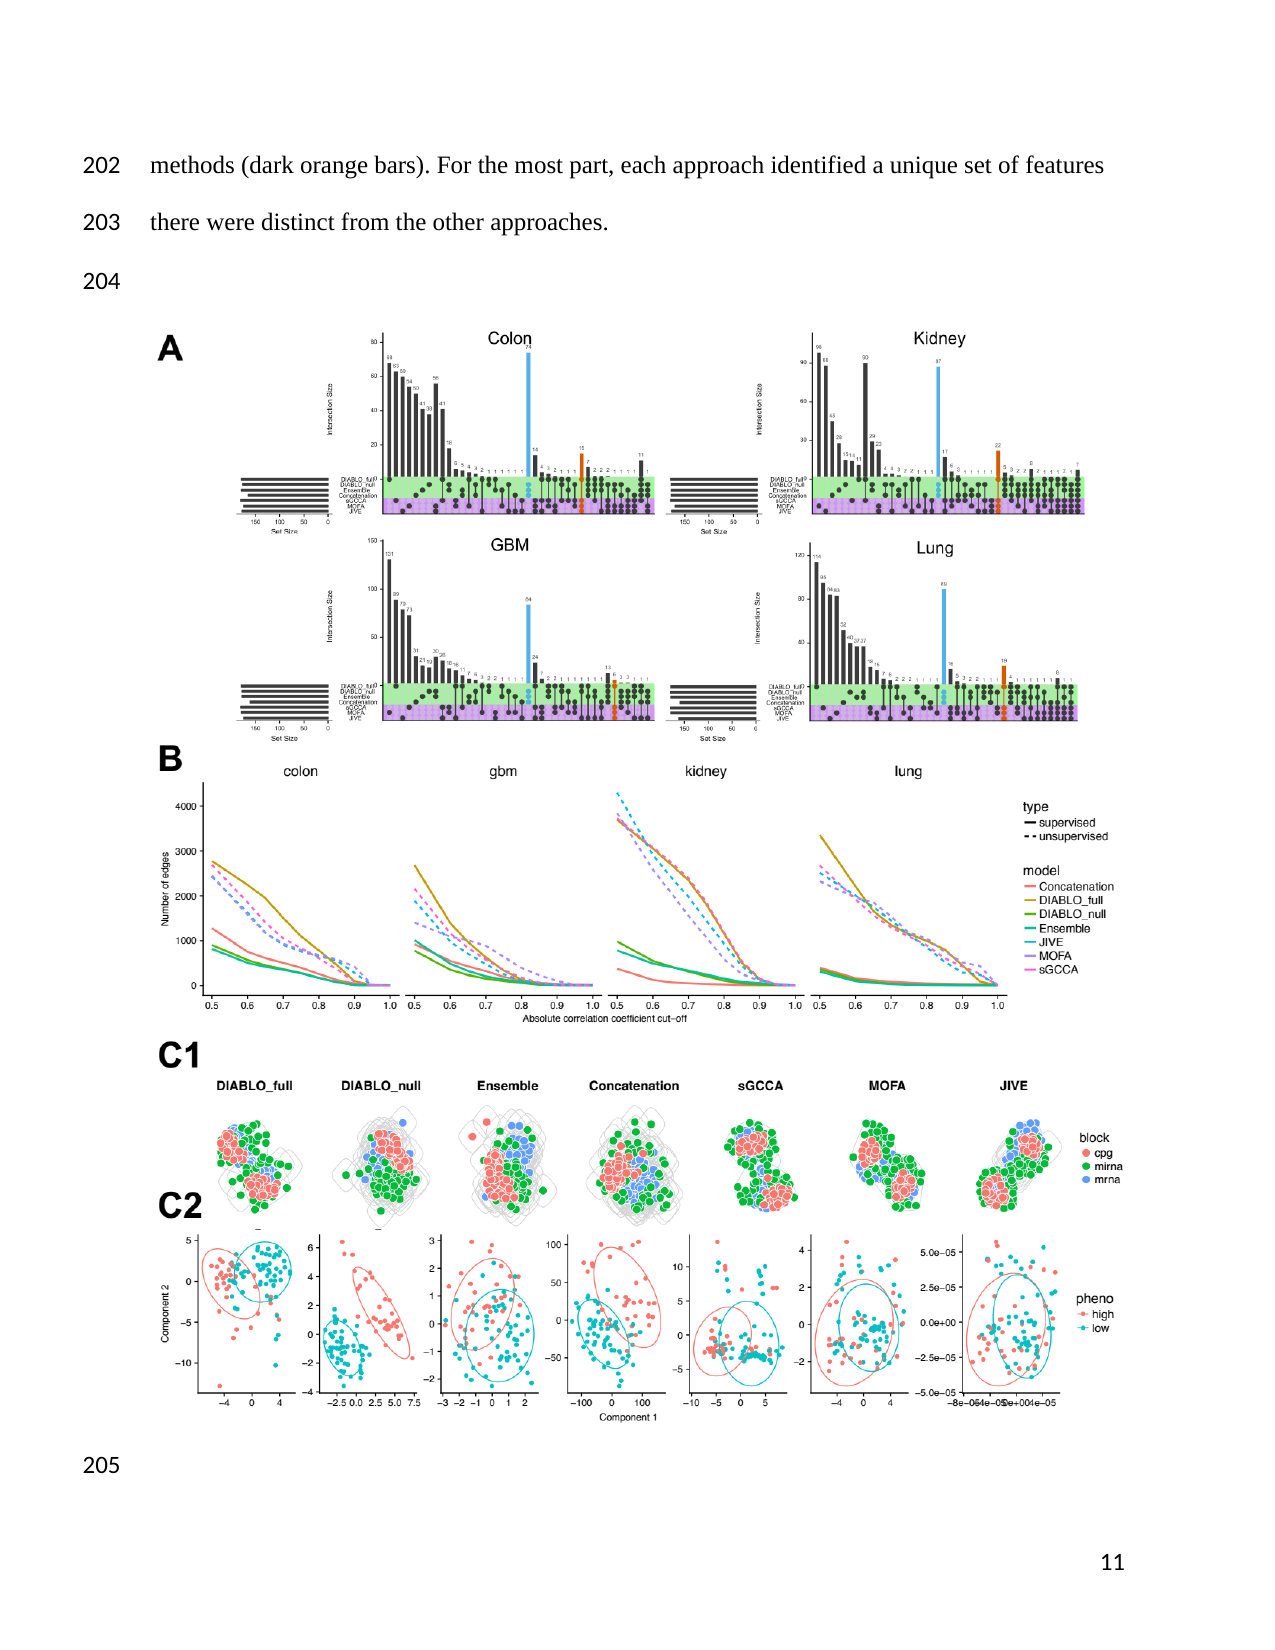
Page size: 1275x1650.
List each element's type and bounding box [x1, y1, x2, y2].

text [150, 150, 1125, 236]
